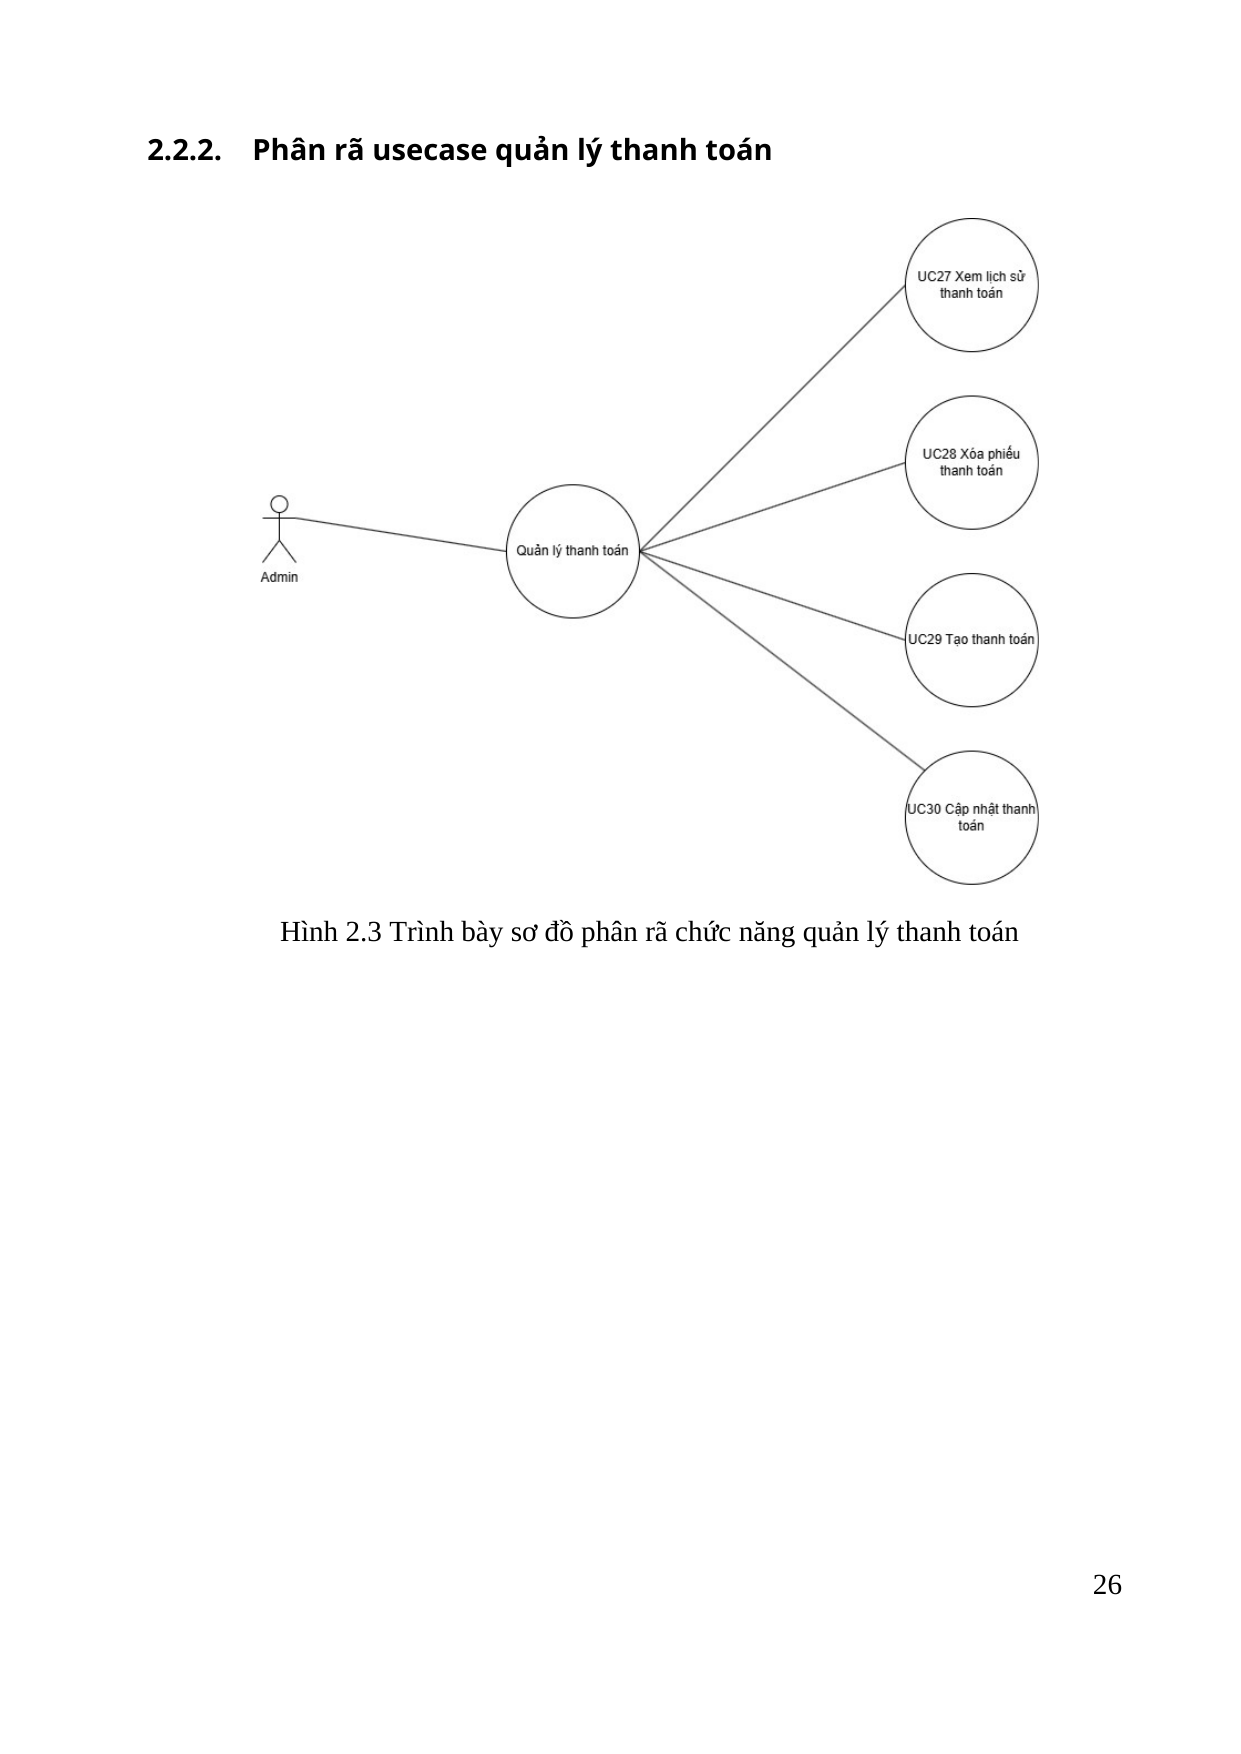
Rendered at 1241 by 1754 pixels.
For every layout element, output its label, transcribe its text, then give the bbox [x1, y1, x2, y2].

picture [260, 218, 1039, 886]
text Hình 2.3 Trình bày sơ đồ phân rã chức năng quản lý thanh toán [177, 914, 1122, 948]
subtitle Phân rã usecase quản lý thanh toán [222, 129, 1122, 169]
